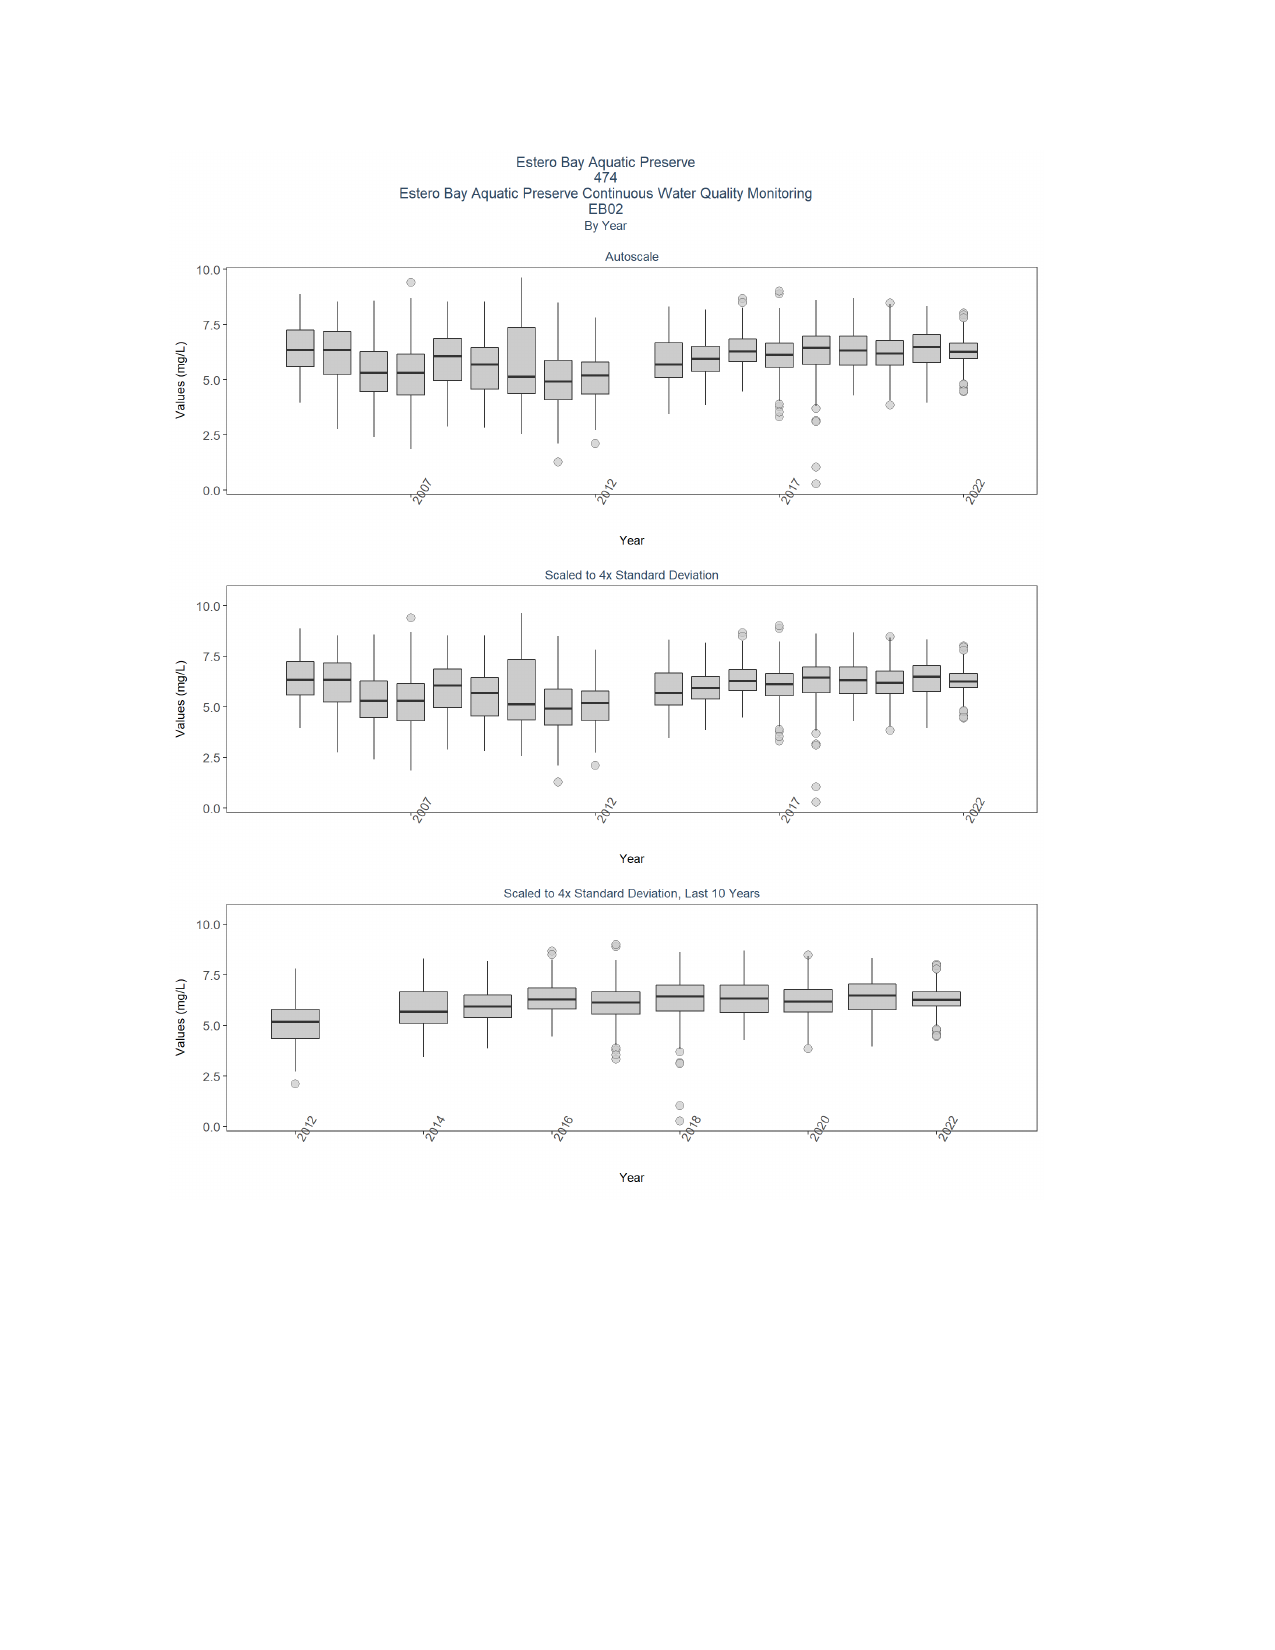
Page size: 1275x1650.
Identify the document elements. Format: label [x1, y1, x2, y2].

picture [168, 150, 1044, 1200]
